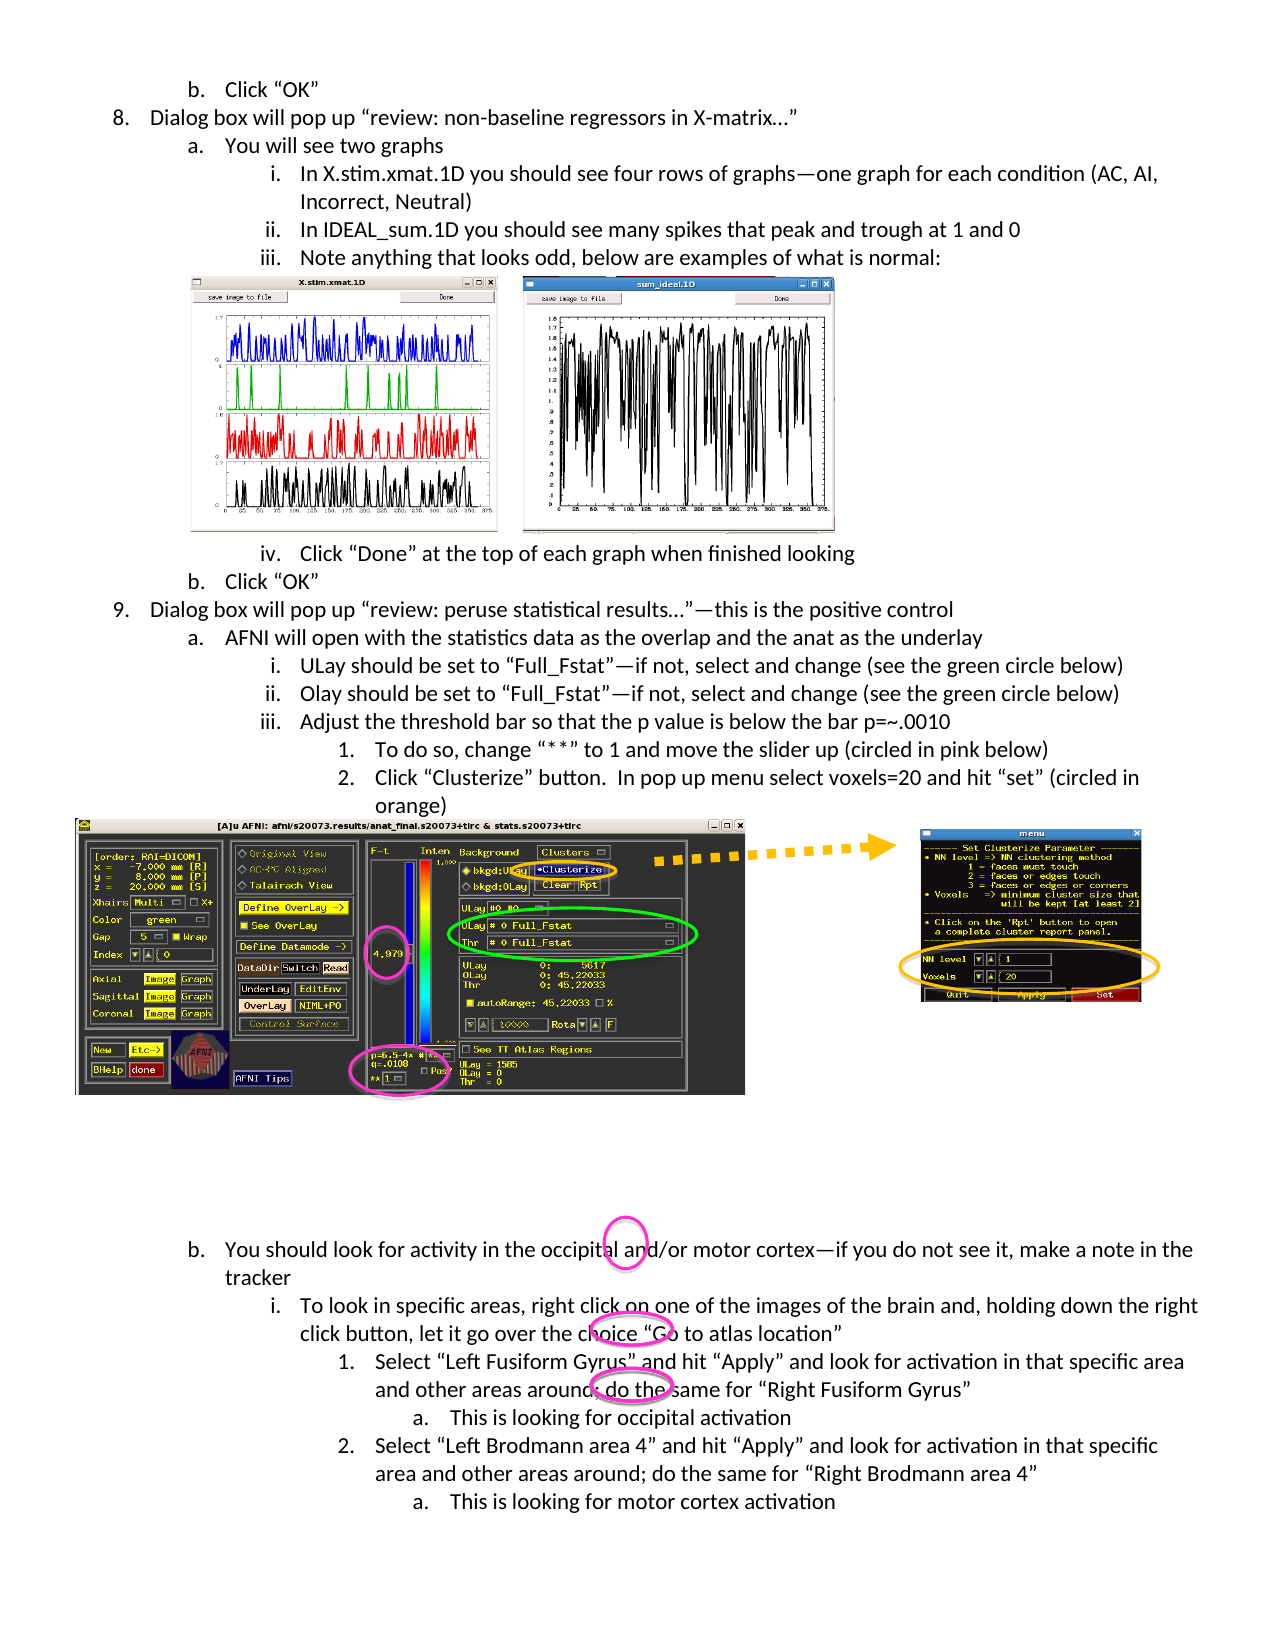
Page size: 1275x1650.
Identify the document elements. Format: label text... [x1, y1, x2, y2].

list Dialog box will pop up “review: peruse statistical results…”—this is the positive control [112, 595, 1200, 623]
picture [522, 276, 835, 534]
list You should look for activity in the occipital and/or motor cortex—if you do not see it, make a note in the tracker [187, 1235, 1200, 1291]
list To look in specific areas, right click on one of the images of the brain and, holding down the right click button, let it go over the choice “Go to atlas location” [281, 1291, 1200, 1347]
picture [190, 276, 498, 533]
picture [919, 829, 1141, 950]
list Note anything that looks odd, below are examples of what is normal: [281, 243, 1200, 271]
list AFNI will open with the statistics data as the overlap and the anat as the underlay [187, 623, 1200, 651]
list Click “Clusterize” button. In pop up menu select voxels=20 and hit “set” (circled in orange) [337, 763, 1200, 819]
picture [75, 818, 746, 1095]
picture [353, 1051, 446, 1093]
list In X.stim.xmat.1D you should see four rows of graphs—one graph for each condition (AC, AI, Incorrect, Neutral) [281, 159, 1200, 215]
list To do so, change “**” to 1 and move the slider up (circled in pink below) [337, 735, 1200, 763]
list Adjust the threshold bar so that the p value is below the bar p=~.0010 [281, 707, 1200, 735]
list This is looking for motor cortex activation [412, 1487, 1200, 1515]
picture [919, 945, 1141, 992]
picture [919, 986, 1141, 1002]
list Olay should be set to “Full_Fstat”—if not, select and change (see the green circle below) [281, 679, 1200, 707]
list Click “Done” at the top of each graph when finished looking [281, 539, 1200, 567]
list In IDEAL_sum.1D you should see many spikes that peak and trough at 1 and 0 [281, 215, 1200, 243]
list Select “Left Brodmann area 4” and hit “Apply” and look for activation in that specific area and other areas around; do the same for “Right Brodmann area 4” [337, 1431, 1200, 1487]
list ULay should be set to “Full_Fstat”—if not, select and change (see the green circle below) [281, 651, 1200, 679]
list Dialog box will pop up “review: non-baseline regressors in X-matrix…” [112, 103, 1200, 131]
list Click “OK” [187, 75, 1200, 103]
list Click “OK” [187, 567, 1200, 595]
list This is looking for occipital activation [412, 1403, 1200, 1431]
list Select “Left Fusiform Gyrus” and hit “Apply” and look for activation in that specific area and other areas around; do the same for “Right Fusiform Gyrus” [337, 1347, 1200, 1403]
list You will see two graphs [187, 131, 1200, 159]
